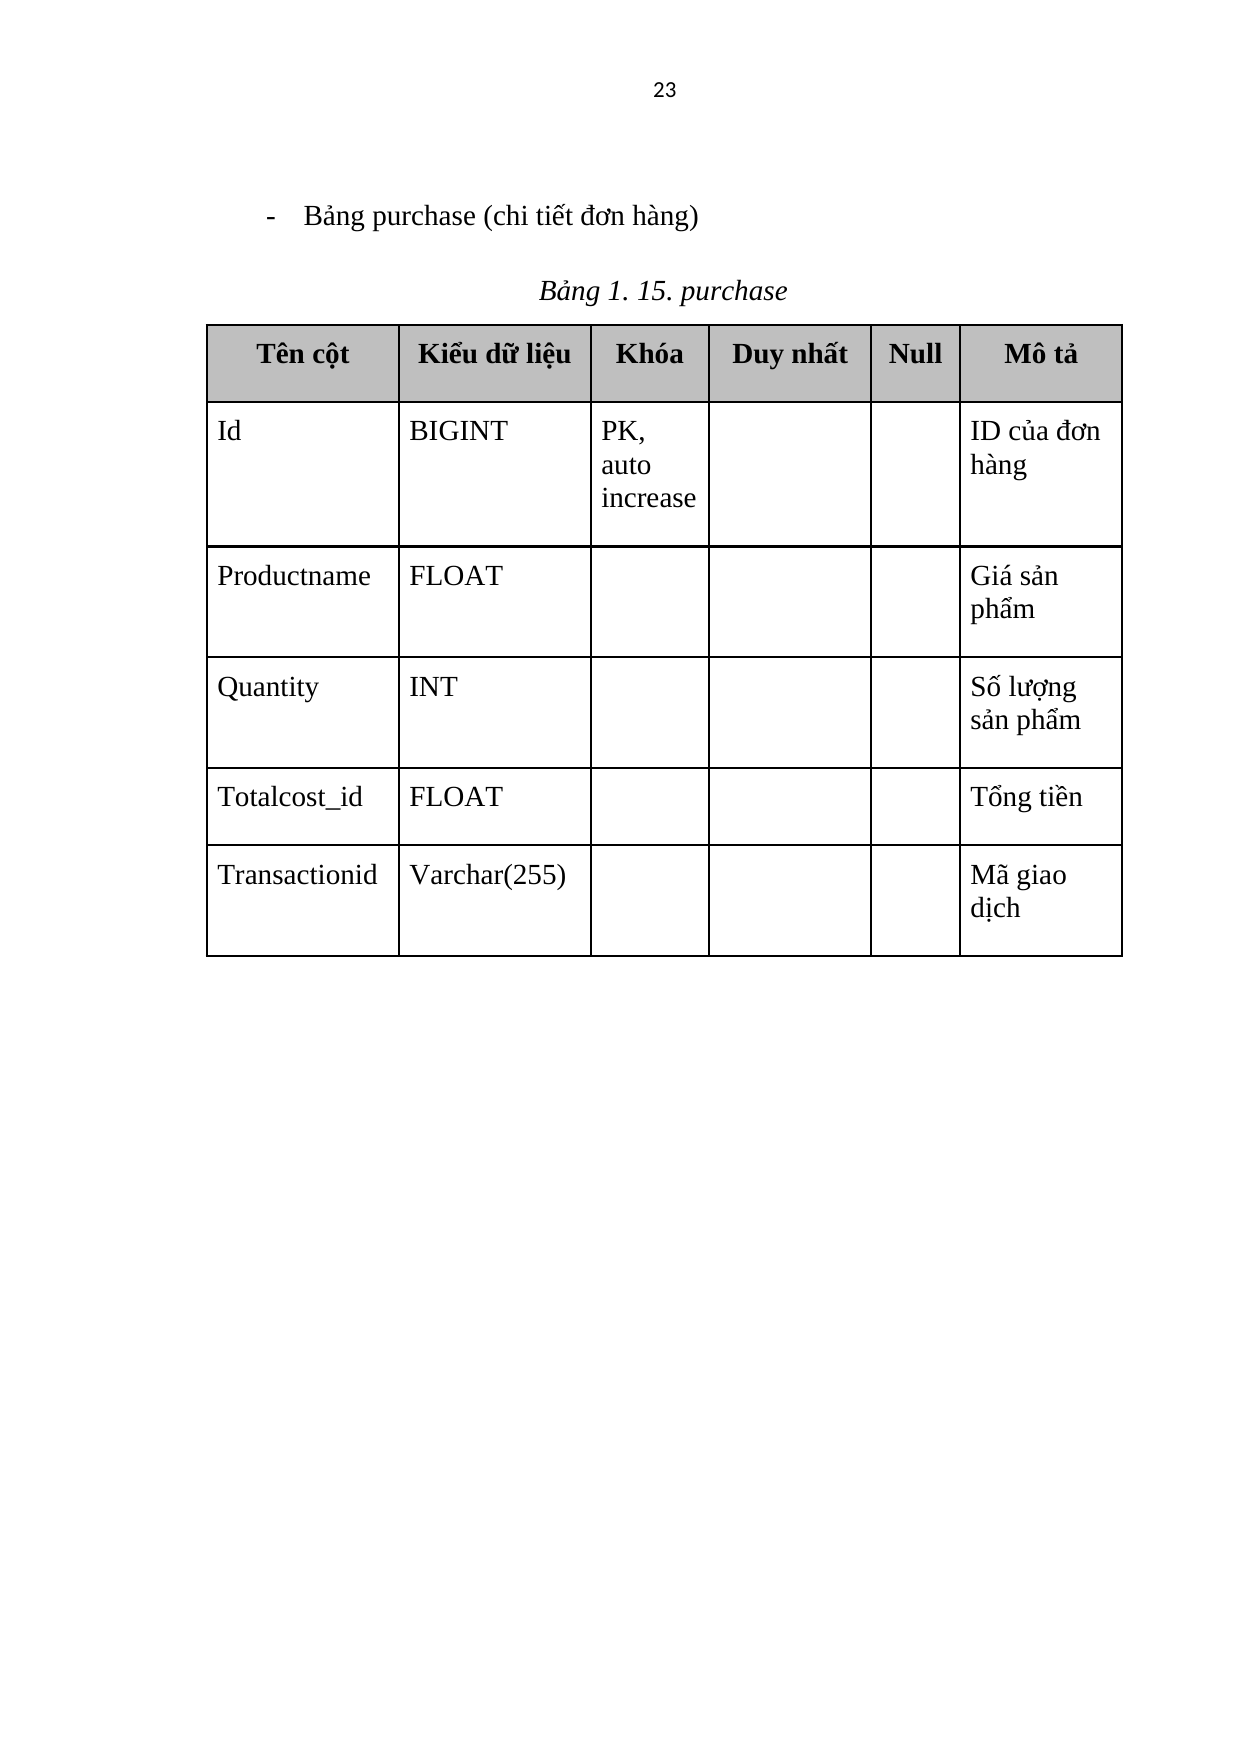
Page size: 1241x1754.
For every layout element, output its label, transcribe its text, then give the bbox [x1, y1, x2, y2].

table_cell BIGINT [400, 403, 590, 545]
table_header Null [872, 326, 959, 401]
table_cell [592, 846, 708, 955]
table_cell Transactionid [208, 846, 398, 955]
table_cell FLOAT [400, 769, 590, 844]
table_cell Productname [208, 548, 398, 656]
table_header Duy nhất [710, 326, 870, 401]
table_cell Tổng tiền [961, 769, 1121, 844]
table_header Kiểu dữ liệu [400, 326, 590, 401]
table_header Khóa [592, 326, 708, 401]
table_cell Totalcost_id [208, 769, 398, 844]
table_cell ID của đơn hàng [961, 403, 1121, 545]
table_cell [872, 548, 959, 656]
table_cell [872, 769, 959, 844]
table_cell Id [208, 403, 398, 545]
table_cell [592, 548, 708, 656]
table_cell FLOAT [400, 548, 590, 656]
table_cell [872, 403, 959, 545]
table_cell Quantity [208, 658, 398, 767]
text Bảng 1. 15. purchase [207, 273, 1122, 307]
table_cell [592, 769, 708, 844]
table_cell PK, auto increase [592, 403, 708, 545]
table_header Mô tả [961, 326, 1121, 401]
table_cell [710, 548, 870, 656]
table_cell [710, 403, 870, 545]
table_cell Varchar(255) [400, 846, 590, 955]
table_cell Số lượng sản phẩm [961, 658, 1121, 767]
table_cell [710, 769, 870, 844]
table_cell INT [400, 658, 590, 767]
table_cell [710, 846, 870, 955]
table_cell Mã giao dịch [961, 846, 1121, 955]
table_cell [710, 658, 870, 767]
list Bảng purchase (chi tiết đơn hàng) [266, 198, 1122, 232]
table_header Tên cột [208, 326, 398, 401]
table_cell [592, 658, 708, 767]
table_cell Giá sản phẩm [961, 548, 1121, 656]
table_cell [872, 846, 959, 955]
table_cell [872, 658, 959, 767]
